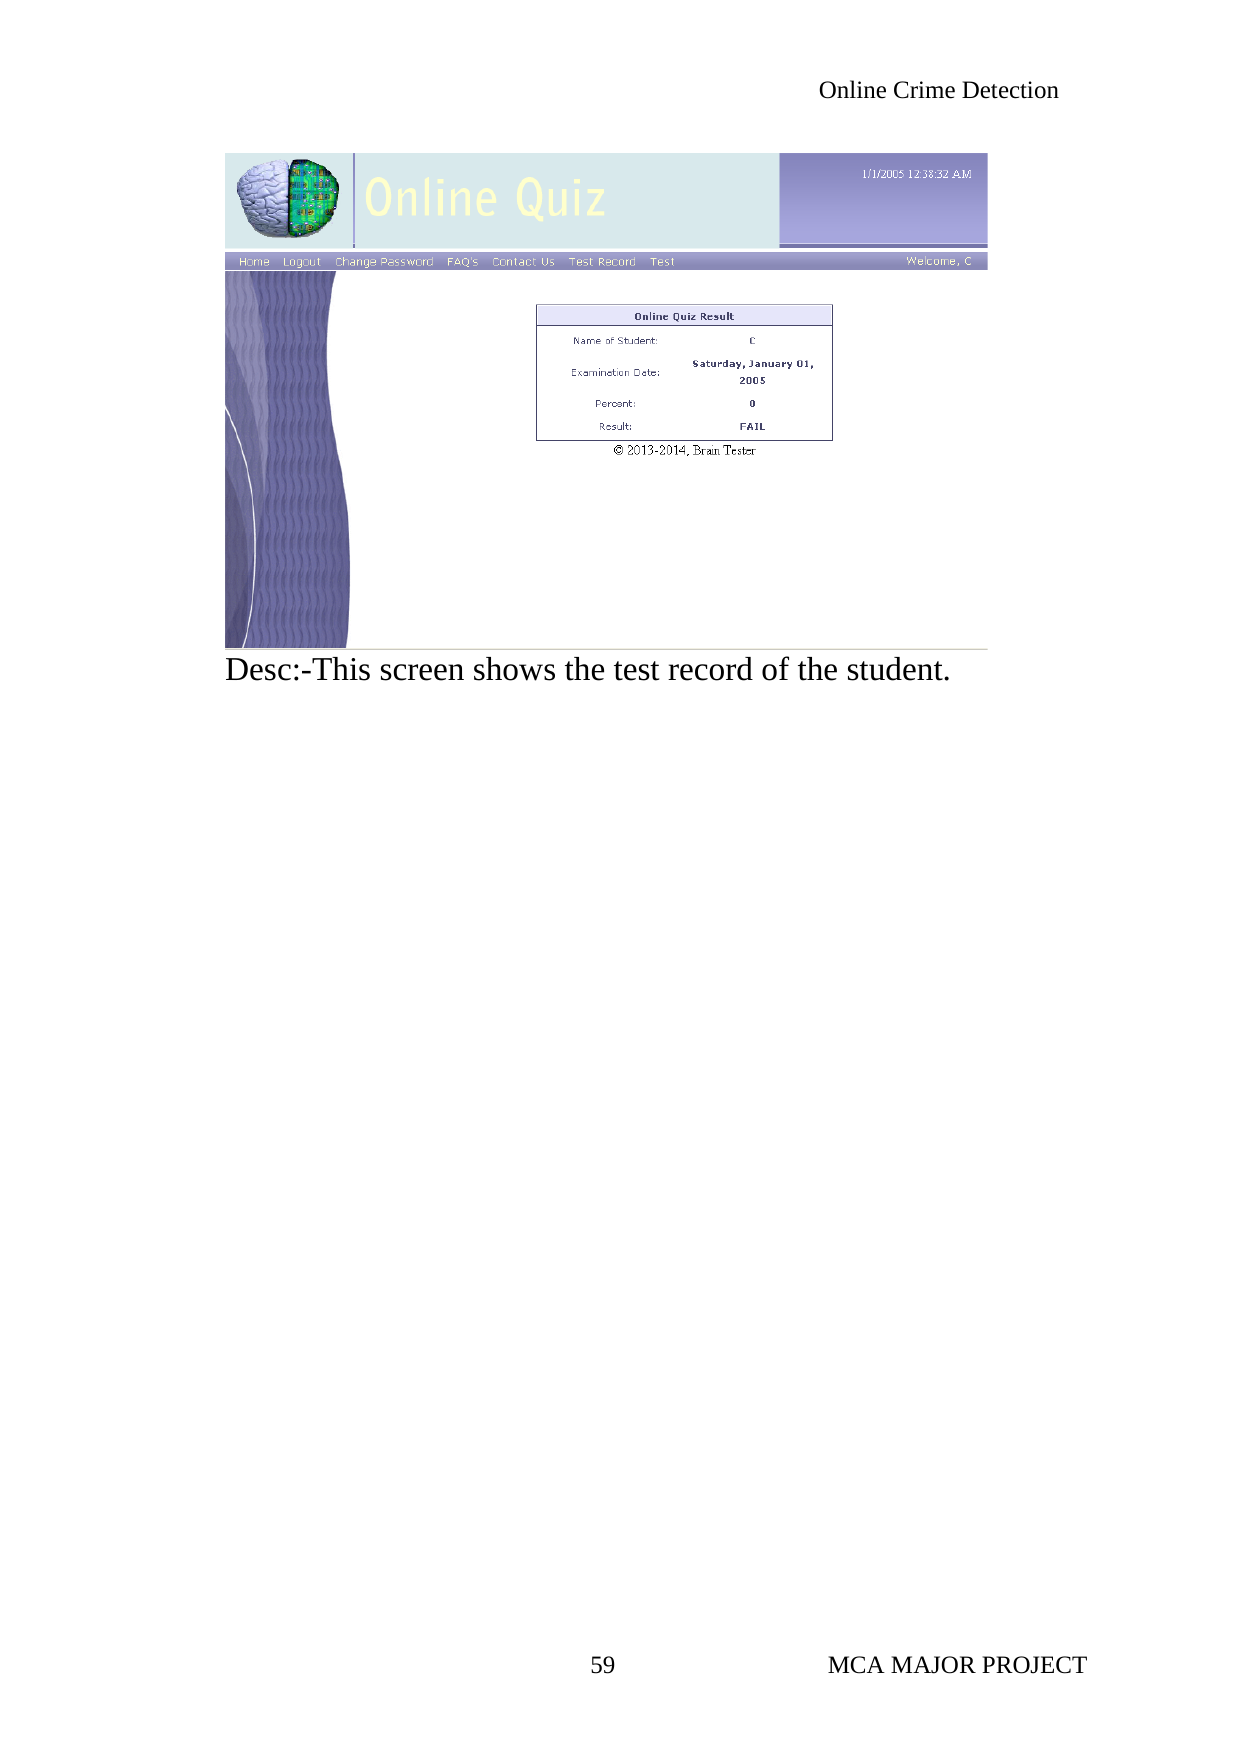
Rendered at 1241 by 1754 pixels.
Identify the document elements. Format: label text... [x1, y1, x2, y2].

picture [225, 150, 988, 650]
text Desc:-This screen shows the test record of the student. [225, 649, 1090, 688]
